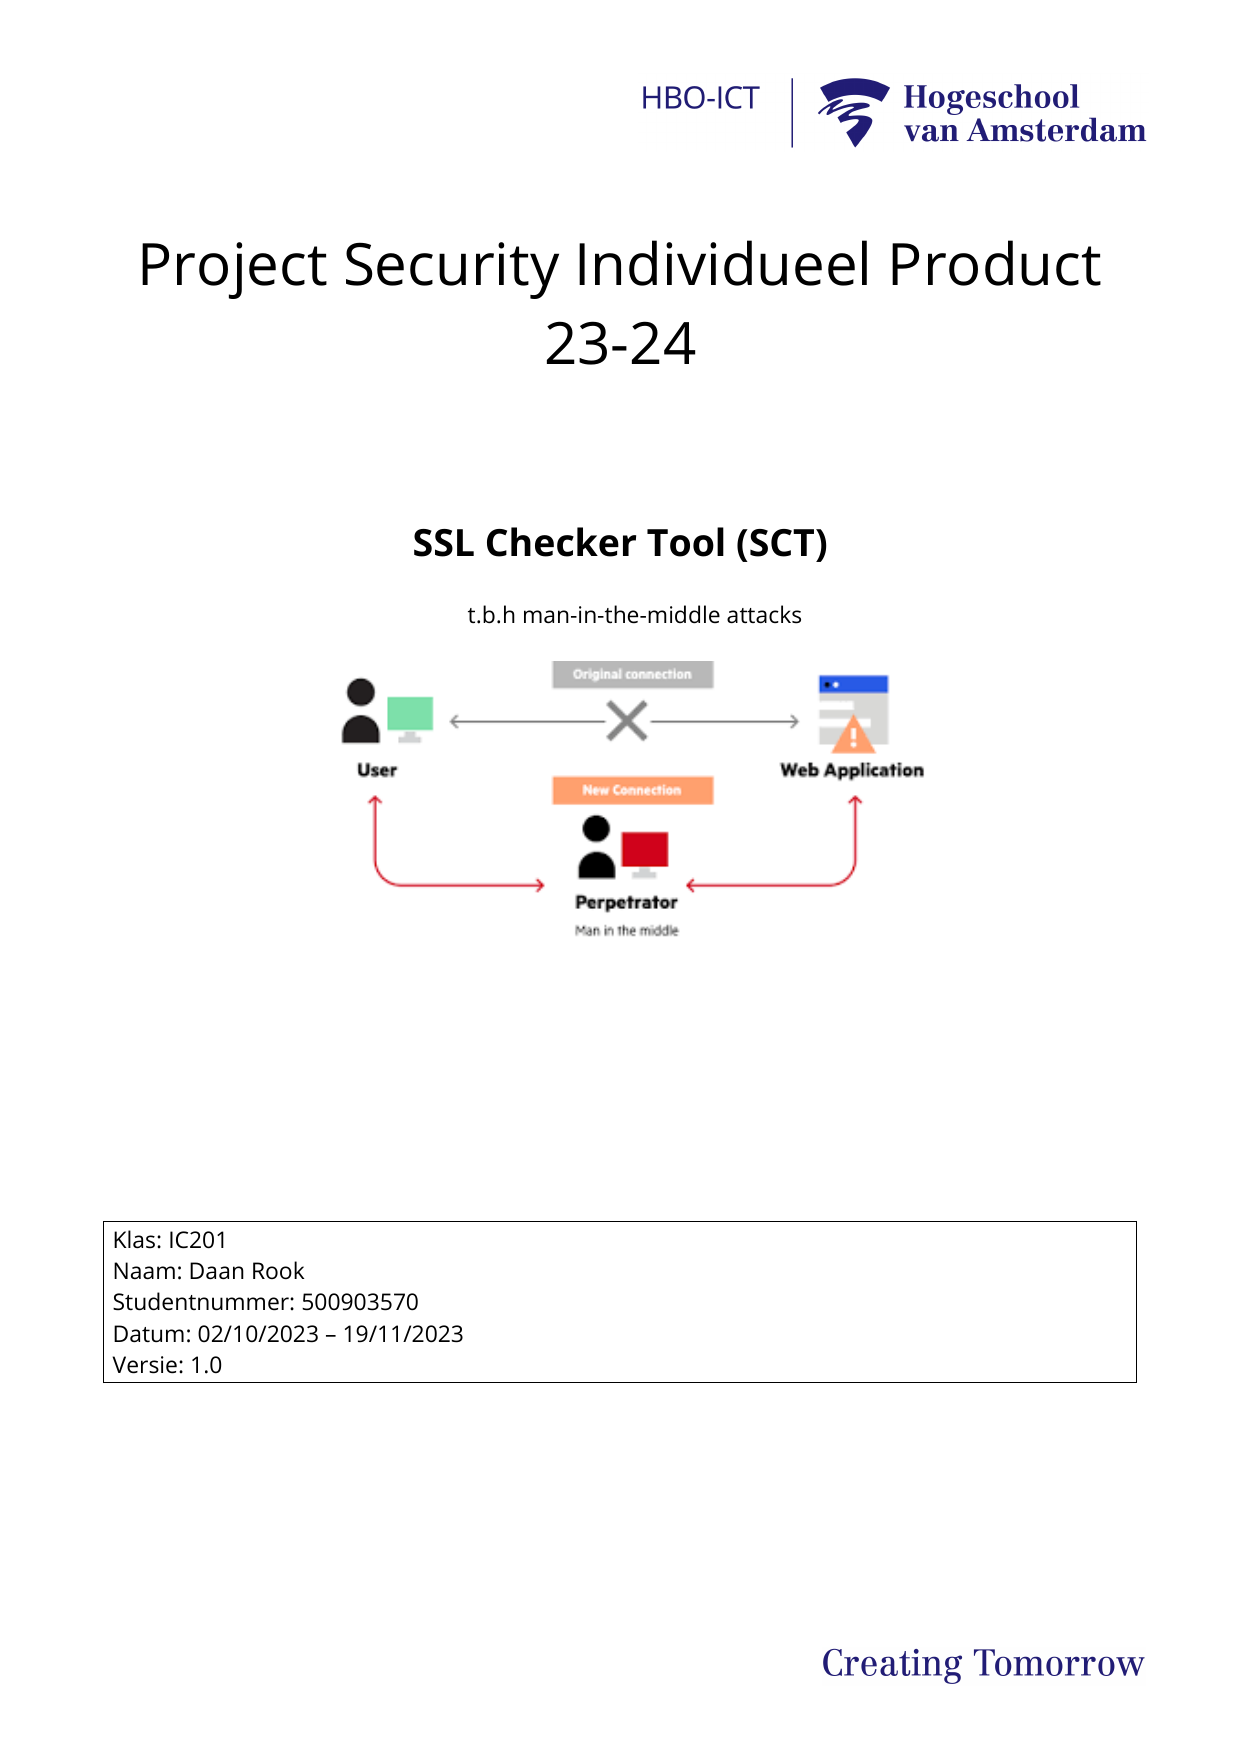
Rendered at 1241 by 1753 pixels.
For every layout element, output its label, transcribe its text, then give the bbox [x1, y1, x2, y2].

text SSL Checker Tool (SCT) [112, 516, 1128, 567]
text Naam: Daan Rook [112, 1255, 1128, 1286]
picture [637, 73, 1150, 152]
text t.b.h man-in-the-middle attacks [142, 599, 1128, 630]
text Datum: 02/10/2023 – 19/11/2023 [112, 1318, 1128, 1346]
text Klas: IC201 [104, 1222, 1136, 1255]
text Studentnummer: 500903570 [112, 1286, 1128, 1318]
picture [821, 1647, 1147, 1686]
picture [335, 661, 935, 940]
text Versie: 1.0 [104, 1346, 1136, 1382]
